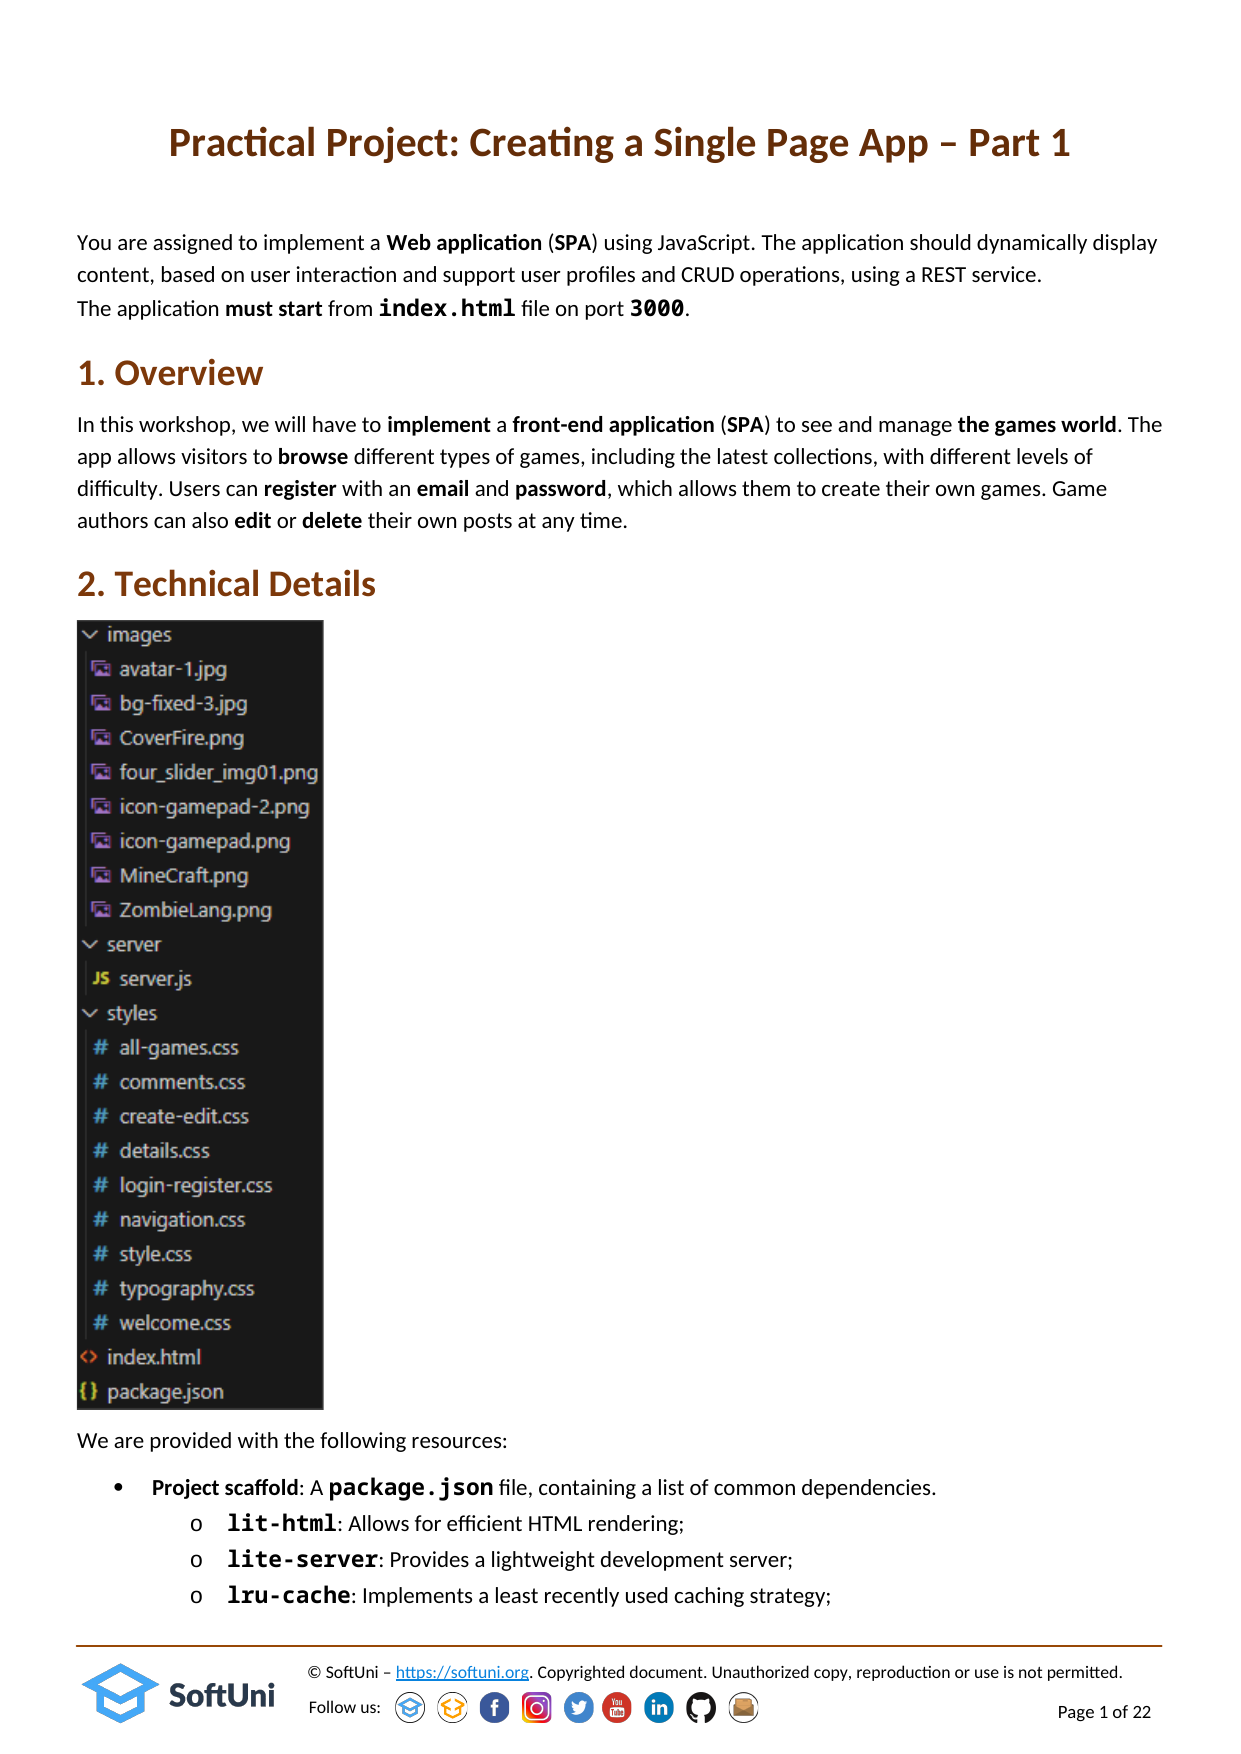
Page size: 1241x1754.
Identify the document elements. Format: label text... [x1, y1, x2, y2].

picture [665, 1692, 674, 1701]
picture [686, 1692, 716, 1723]
picture [644, 1714, 653, 1723]
subtitle Overview [77, 349, 1163, 395]
list Project scaffold: A package.json file, containing a list of common dependencies. [114, 1471, 1163, 1502]
picture [658, 1705, 667, 1714]
list lite-server: Provides a lightweight development server; [189, 1543, 1163, 1574]
list lru-cache: Implements a least recently used caching strategy; [189, 1579, 1163, 1610]
picture [437, 1692, 468, 1723]
text In this workshop, we will have to implement a front-end application (SPA) to see and manage the games world. The app allows visitors to browse different types of games, including the latest collections, with different levels of difficulty. Users can register with an email and password, which allows them to create their own games. Game authors can also edit or delete their own posts at any time. [77, 410, 1163, 534]
subtitle Practical Project: Creating a Single Page App – Part 1 [77, 116, 1163, 167]
list lit-html: Allows for efficient HTML rendering; [189, 1507, 1163, 1538]
picture [644, 1692, 653, 1701]
picture [479, 1692, 510, 1723]
picture [602, 1692, 632, 1723]
picture [75, 1658, 281, 1729]
picture [395, 1692, 425, 1723]
picture [728, 1692, 759, 1723]
picture [76, 620, 324, 1410]
picture [564, 1692, 594, 1723]
picture [522, 1692, 552, 1723]
text We are provided with the following resources: [77, 1426, 1163, 1454]
text You are assigned to implement a Web application (SPA) using JavaScript. The application should dynamically display content, based on user interaction and support user profiles and CRUD operations, using a REST service. [77, 228, 1163, 288]
subtitle Technical Details [77, 559, 1163, 605]
text The application must start from index.html file on port 3000. [77, 292, 1163, 323]
picture [665, 1714, 674, 1723]
